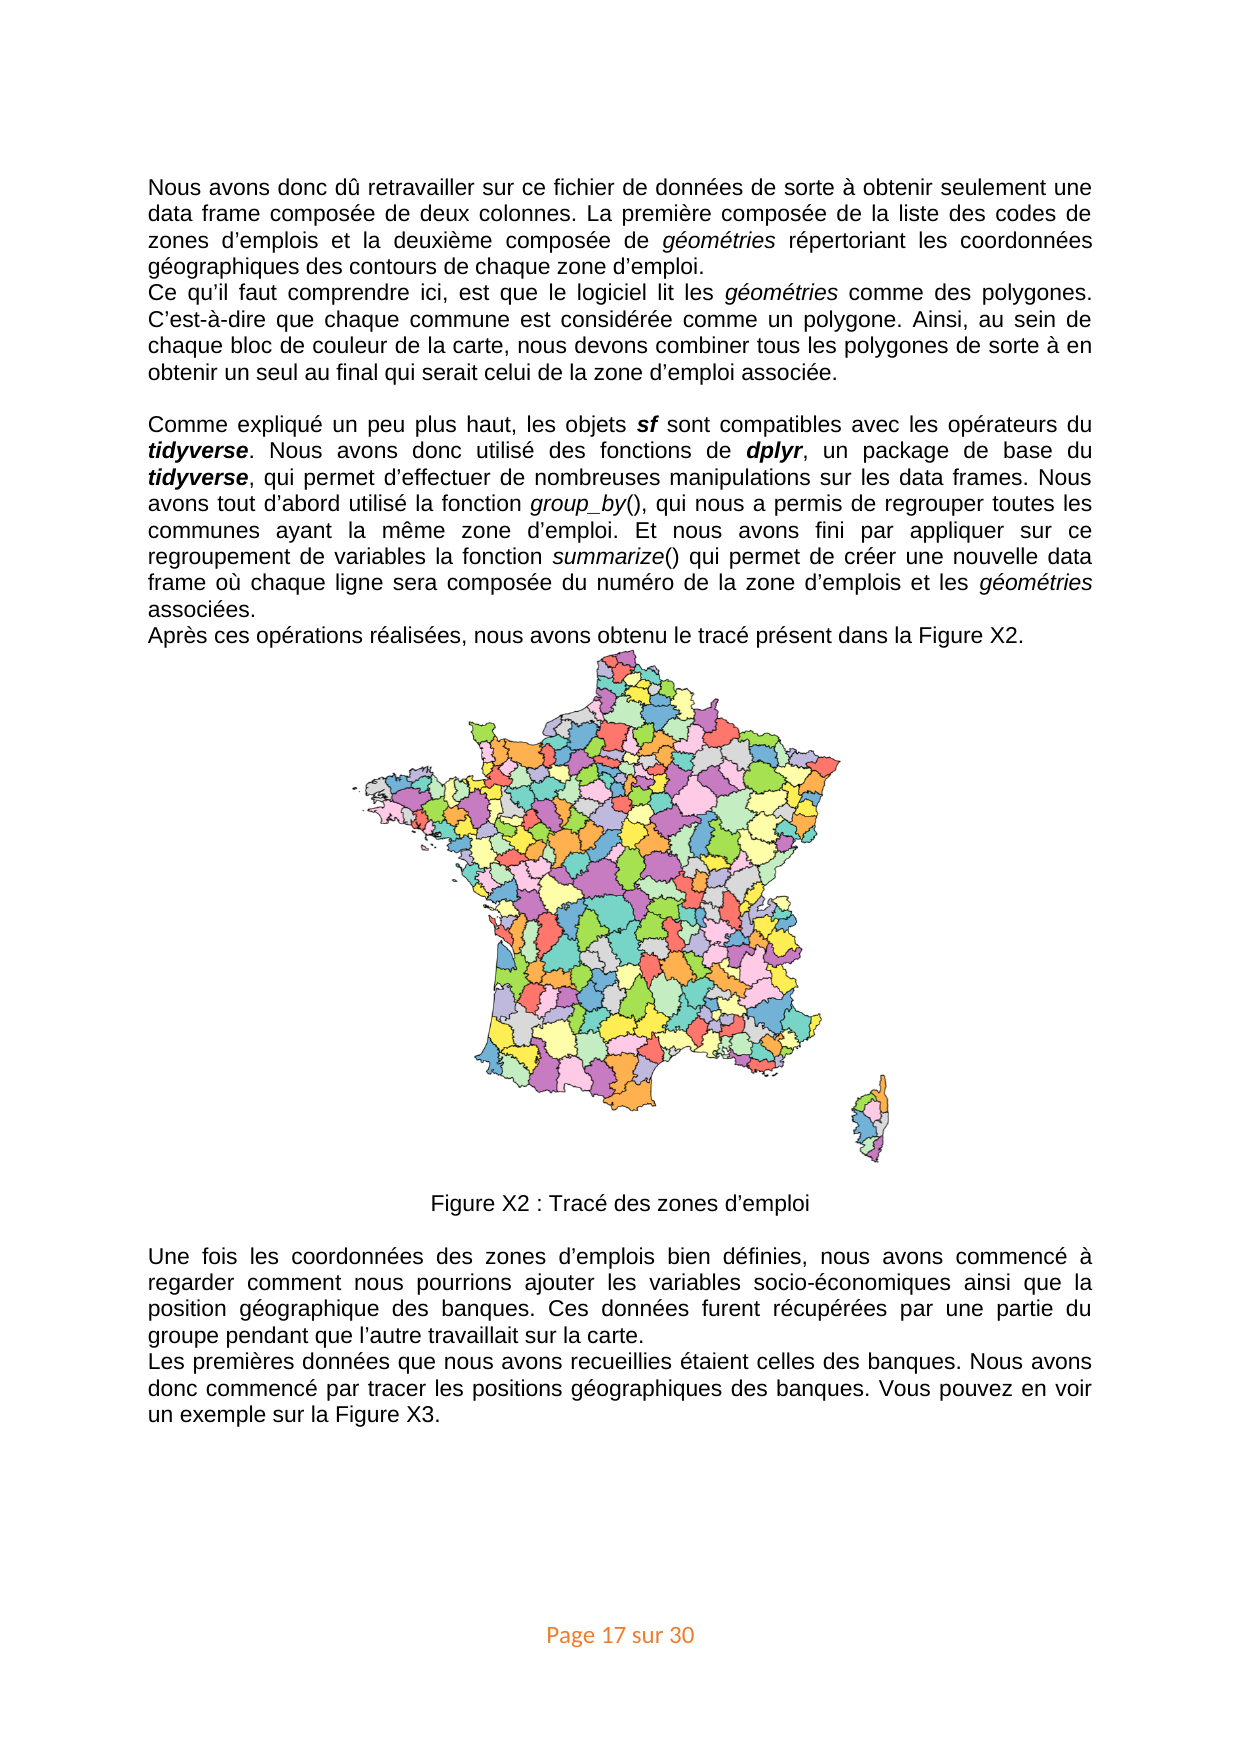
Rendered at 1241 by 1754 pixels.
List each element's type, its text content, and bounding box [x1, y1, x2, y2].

text Nous avons donc dû retravailler sur ce fichier de données de sorte à obtenir seulement une data frame composée de deux colonnes. La première composée de la liste des codes de zones d’emplois et la deuxième composée de géométries répertoriant les coordonnées géographiques des contours de chaque zone d’emploi. [148, 174, 1093, 279]
text Les premières données que nous avons recueillies étaient celles des banques. Nous avons donc commencé par tracer les positions géographiques des banques. Vous pouvez en voir un exemple sur la Figure X3. [148, 1348, 1093, 1427]
text Après ces opérations réalisées, nous avons obtenu le tracé présent dans la Figure X2. [148, 622, 1093, 648]
text Une fois les coordonnées des zones d’emplois bien définies, nous avons commencé à regarder comment nous pourrions ajouter les variables socio-économiques ainsi que la position géographique des banques. Ces données furent récupérées par une partie du groupe pendant que l’autre travaillait sur la carte. [148, 1243, 1093, 1348]
text Figure X2 : Tracé des zones d’emploi [148, 1190, 1093, 1216]
picture [350, 648, 890, 1164]
text Comme expliqué un peu plus haut, les objets sf sont compatibles avec les opérateurs du tidyverse. Nous avons donc utilisé des fonctions de dplyr, un package de base du tidyverse, qui permet d’effectuer de nombreuses manipulations sur les data frames. Nous avons tout d’abord utilisé la fonction group_by(), qui nous a permis de regrouper toutes les communes ayant la même zone d’emploi. Et nous avons fini par appliquer sur ce regroupement de variables la fonction summarize() qui permet de créer une nouvelle data frame où chaque ligne sera composée du numéro de la zone d’emplois et les géométries associées. [148, 411, 1093, 622]
text Ce qu’il faut comprendre ici, est que le logiciel lit les géométries comme des polygones. C’est-à-dire que chaque commune est considérée comme un polygone. Ainsi, au sein de chaque bloc de couleur de la carte, nous devons combiner tous les polygones de sorte à en obtenir un seul au final qui serait celui de la zone d’emploi associée. [148, 279, 1093, 385]
